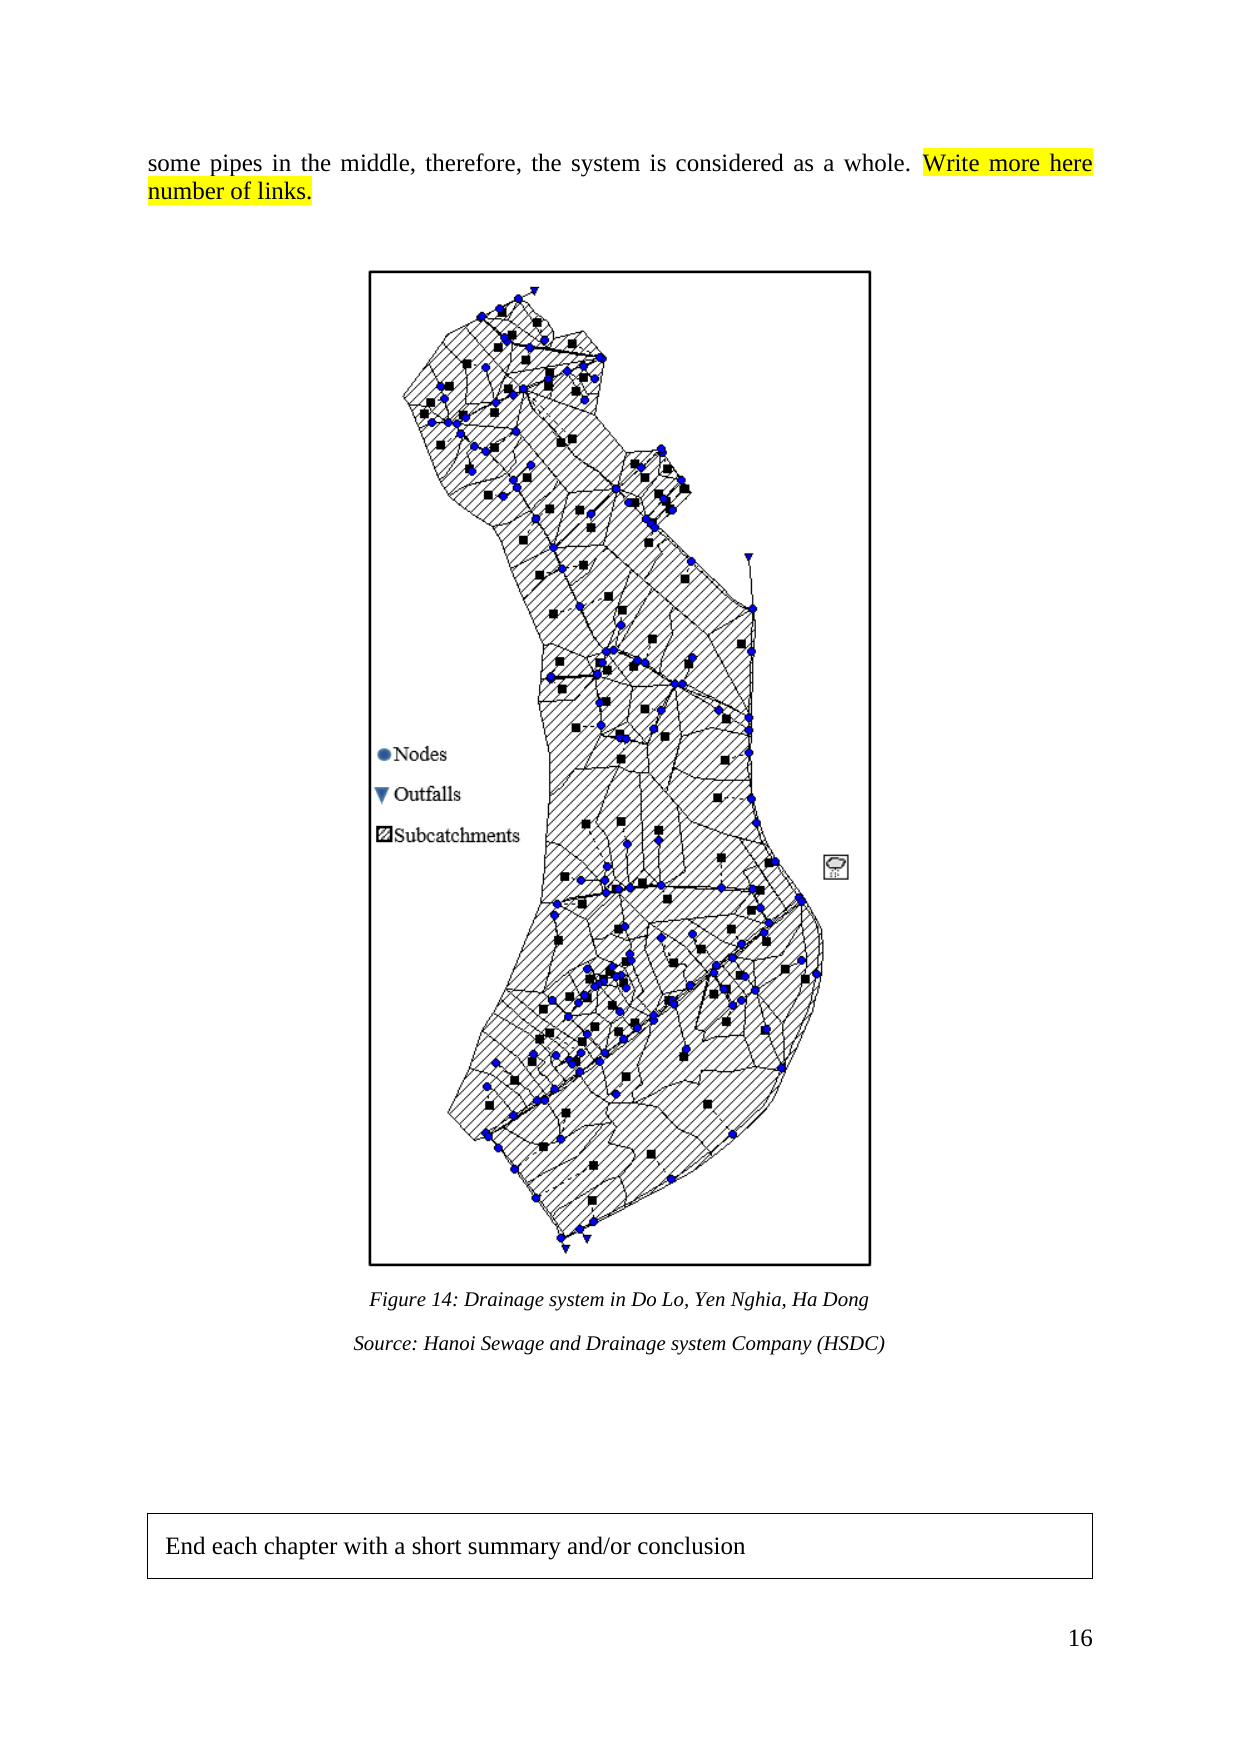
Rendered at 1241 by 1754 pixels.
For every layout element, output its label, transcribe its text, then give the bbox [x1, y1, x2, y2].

text Figure 14: Drainage system in Do Lo, Yen Nghia, Ha Dong [148, 1286, 1093, 1311]
text Source: Hanoi Sewage and Drainage system Company (HSDC) [148, 1331, 1093, 1355]
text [148, 148, 1093, 205]
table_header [148, 1514, 1092, 1578]
picture [365, 267, 875, 1270]
